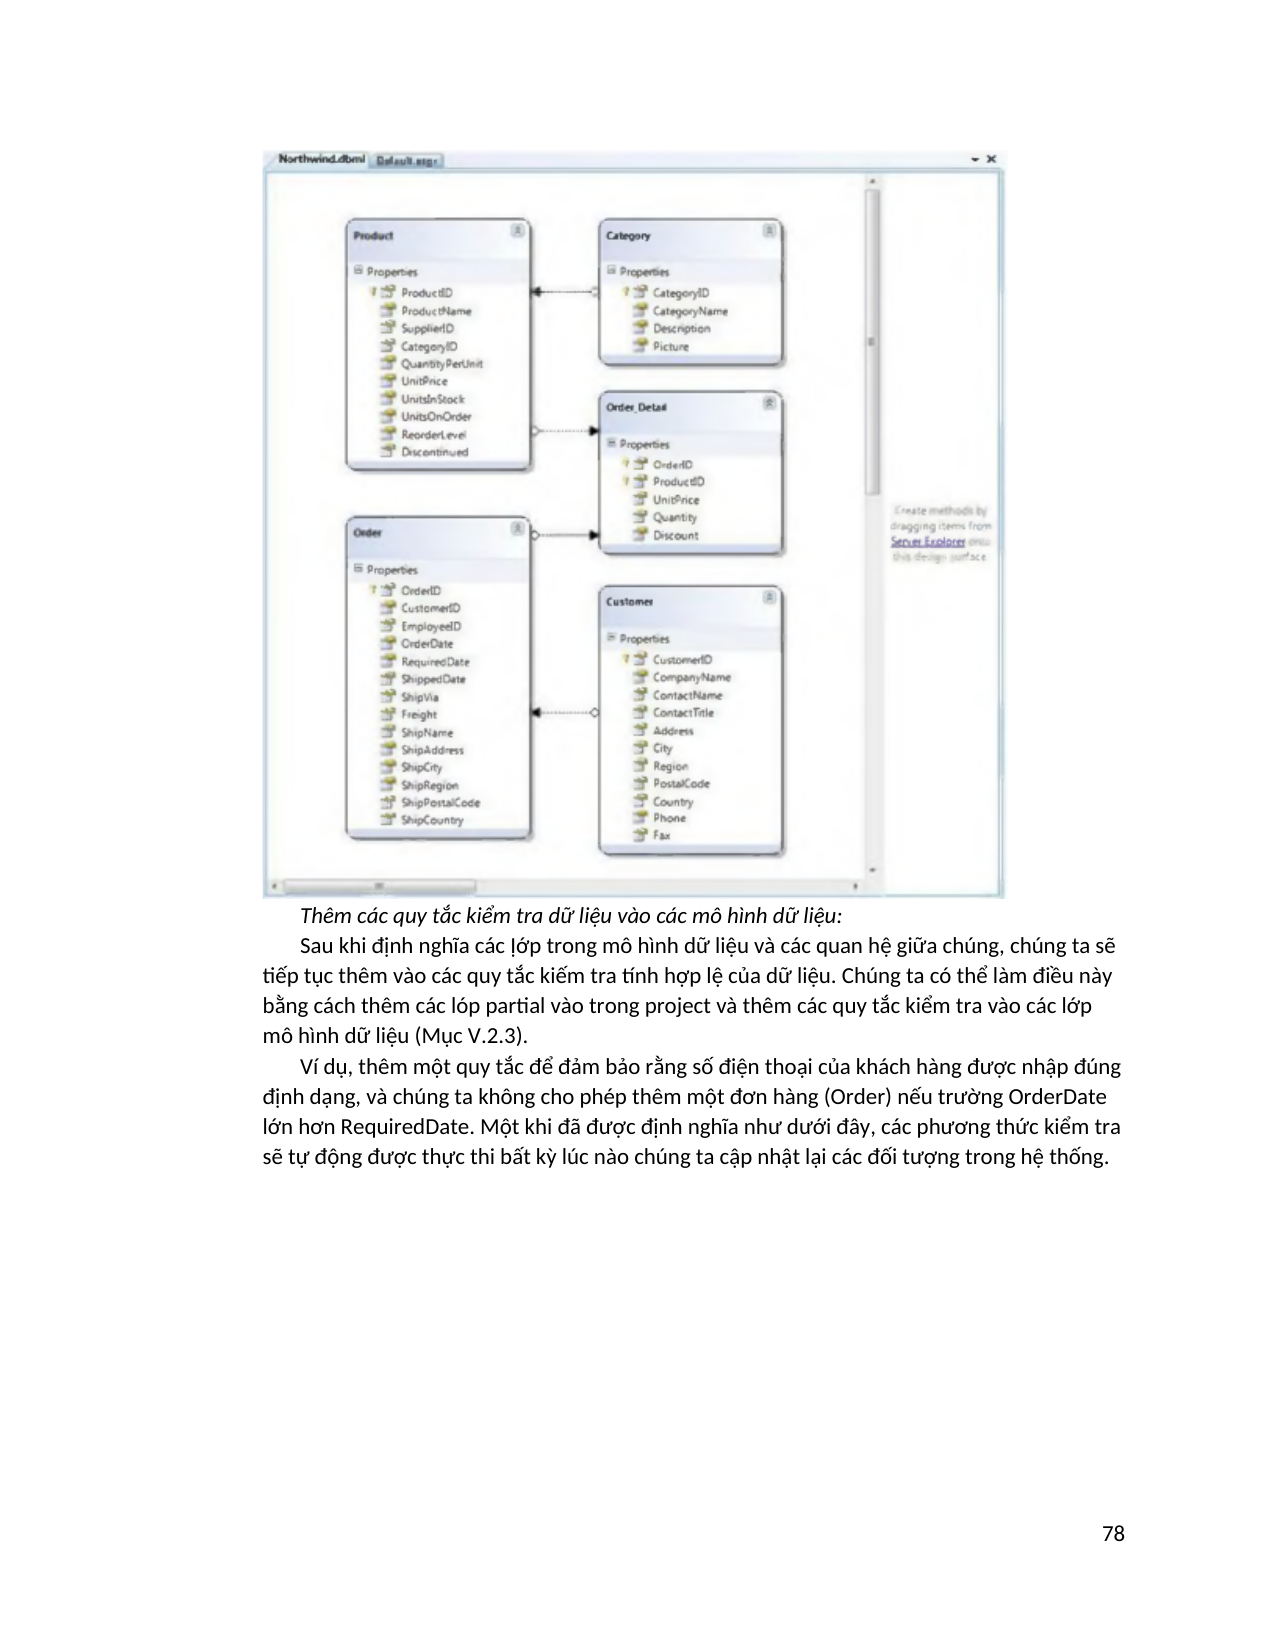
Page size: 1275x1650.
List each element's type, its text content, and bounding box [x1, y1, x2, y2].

list Sau khi định nghĩa các Ịớp trong mô hình dữ liệu và các quan hệ giữa chúng, chúng ta sẽ tiếp tục thêm vào các quy tắc kiếm tra tính hợp lệ của dữ liệu. Chúng ta có thể làm điều này bằng cách thêm các lóp partial vào trong project và thêm các quy tắc kiểm tra vào các lớp mô hình dữ liệu (Mục V.2.3). [262, 931, 1125, 1049]
list Thêm các quy tắc kiểm tra dữ liệu vào các mô hình dữ liệu: [262, 901, 1125, 929]
list Ví dụ, thêm một quy tắc để đảm bảo rằng số điện thoại của khách hàng được nhập đúng định dạng, và chúng ta không cho phép thêm một đơn hàng (Order) nếu trường OrderDate lớn hơn RequiredDate. Một khi đã được định nghĩa như dưới đây, các phương thức kiểm tra sẽ tự động được thực thi bất kỳ lúc nào chúng ta cập nhật lại các đối tượng trong hệ thống. [262, 1052, 1125, 1170]
picture [262, 150, 1008, 899]
